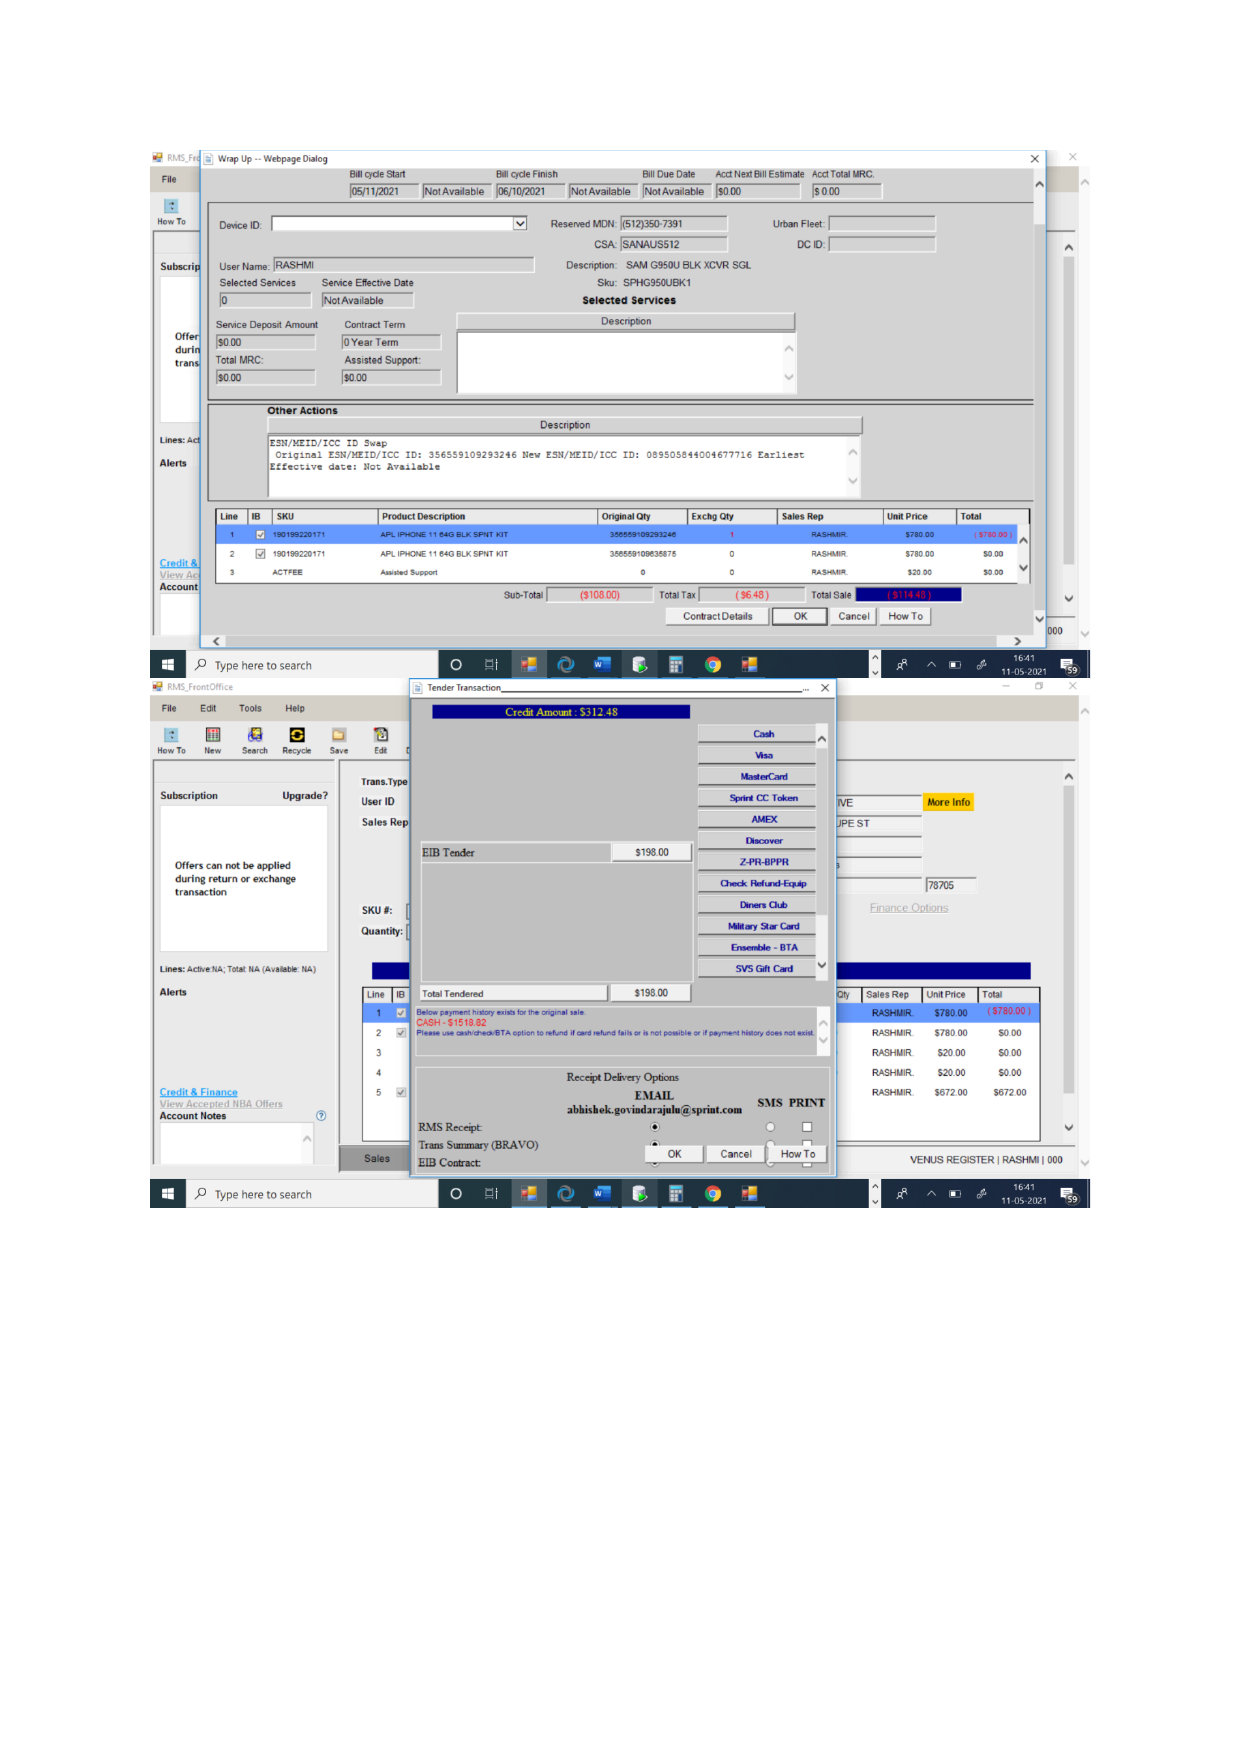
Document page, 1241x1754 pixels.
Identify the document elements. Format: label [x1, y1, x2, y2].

picture [150, 150, 1091, 1208]
